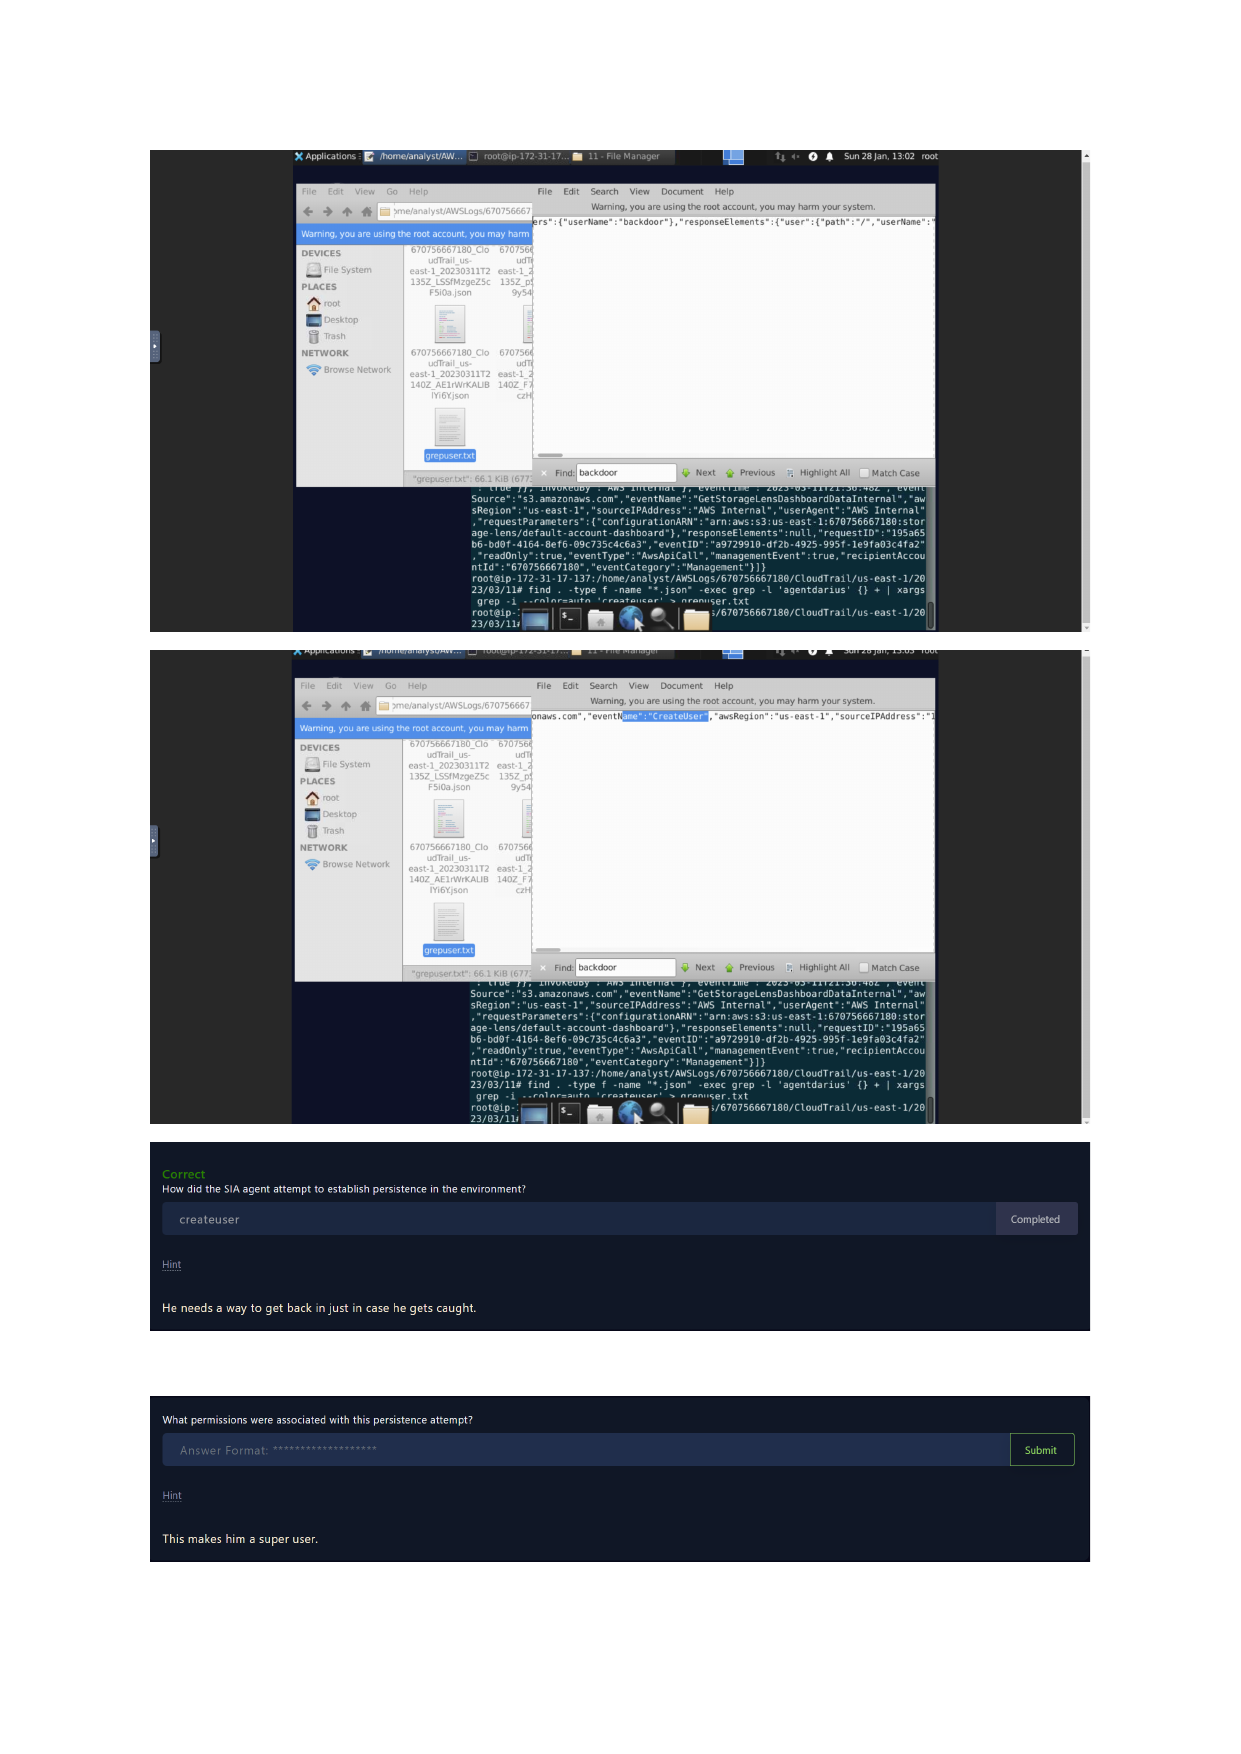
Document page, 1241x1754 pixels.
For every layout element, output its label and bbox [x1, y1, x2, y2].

picture [150, 1142, 1091, 1331]
picture [150, 150, 1091, 632]
picture [150, 1396, 1091, 1562]
picture [150, 650, 1091, 1124]
